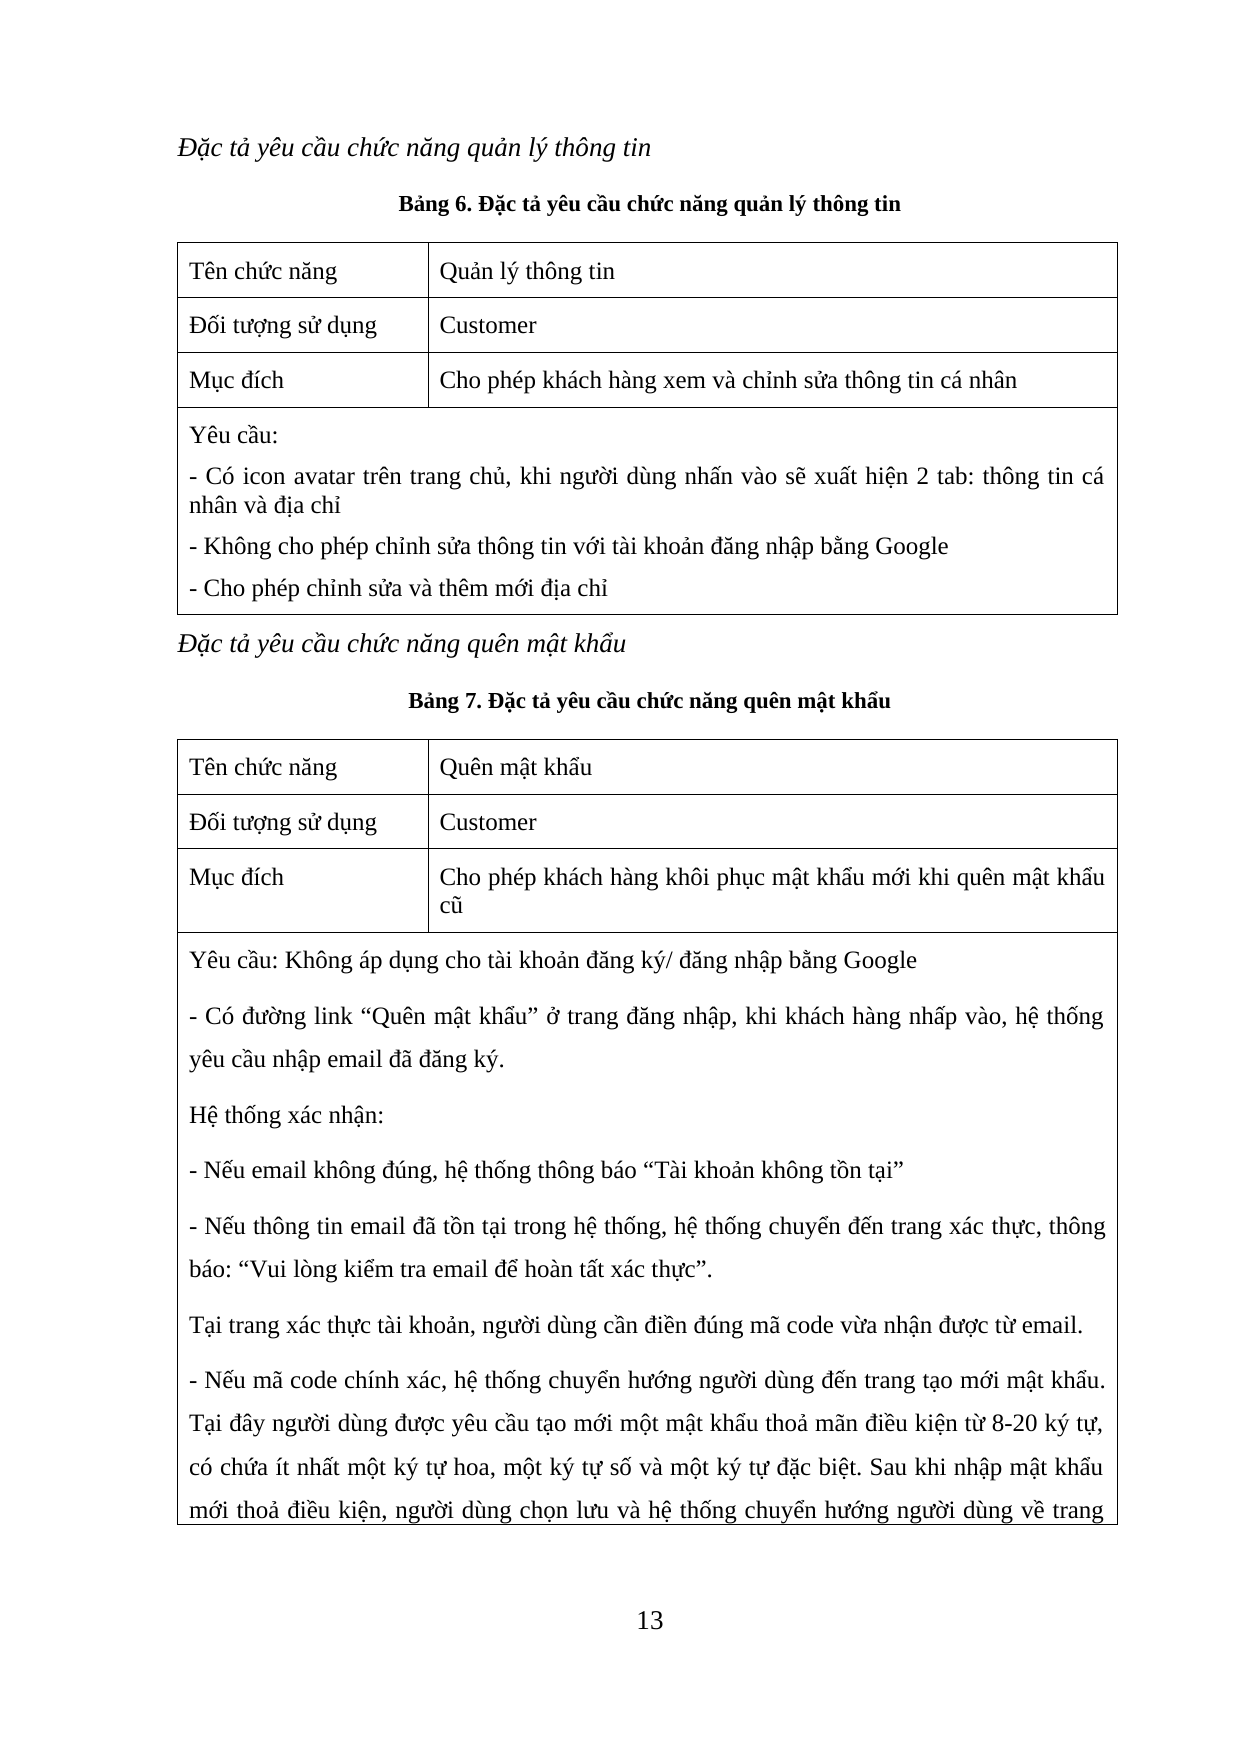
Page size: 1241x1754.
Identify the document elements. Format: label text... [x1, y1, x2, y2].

table_cell Mục đích [178, 849, 428, 932]
table_cell Đối tượng sử dụng [178, 795, 428, 848]
subtitle Đặc tả yêu cầu chức năng quản lý thông tin [177, 131, 1122, 162]
table_header Tên chức năng [178, 243, 428, 297]
table_cell Cho phép khách hàng xem và chỉnh sửa thông tin cá nhân [429, 353, 1117, 407]
table_cell Yêu cầu: - Có icon avatar trên trang chủ, khi người dùng nhấn vào sẽ xuất hiện 2 tab: thông tin cá nhân và địa chỉ - Không cho phép chỉnh sửa thông tin với tài khoản đăng nhập bằng Google - Cho phép chỉnh sửa và thêm mới địa chỉ [178, 408, 1117, 614]
table_header Tên chức năng [178, 740, 428, 793]
table_cell Đối tượng sử dụng [178, 298, 428, 352]
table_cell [178, 933, 1117, 1523]
table_cell Customer [429, 298, 1117, 352]
table_cell Mục đích [178, 353, 428, 407]
table_cell Cho phép khách hàng khôi phục mật khẩu mới khi quên mật khẩu cũ [429, 849, 1117, 932]
table_header Quên mật khẩu [429, 740, 1117, 793]
subtitle Đặc tả yêu cầu chức năng quên mật khẩu [177, 627, 1122, 659]
table_cell Customer [429, 795, 1117, 848]
table_header Quản lý thông tin [429, 243, 1117, 297]
